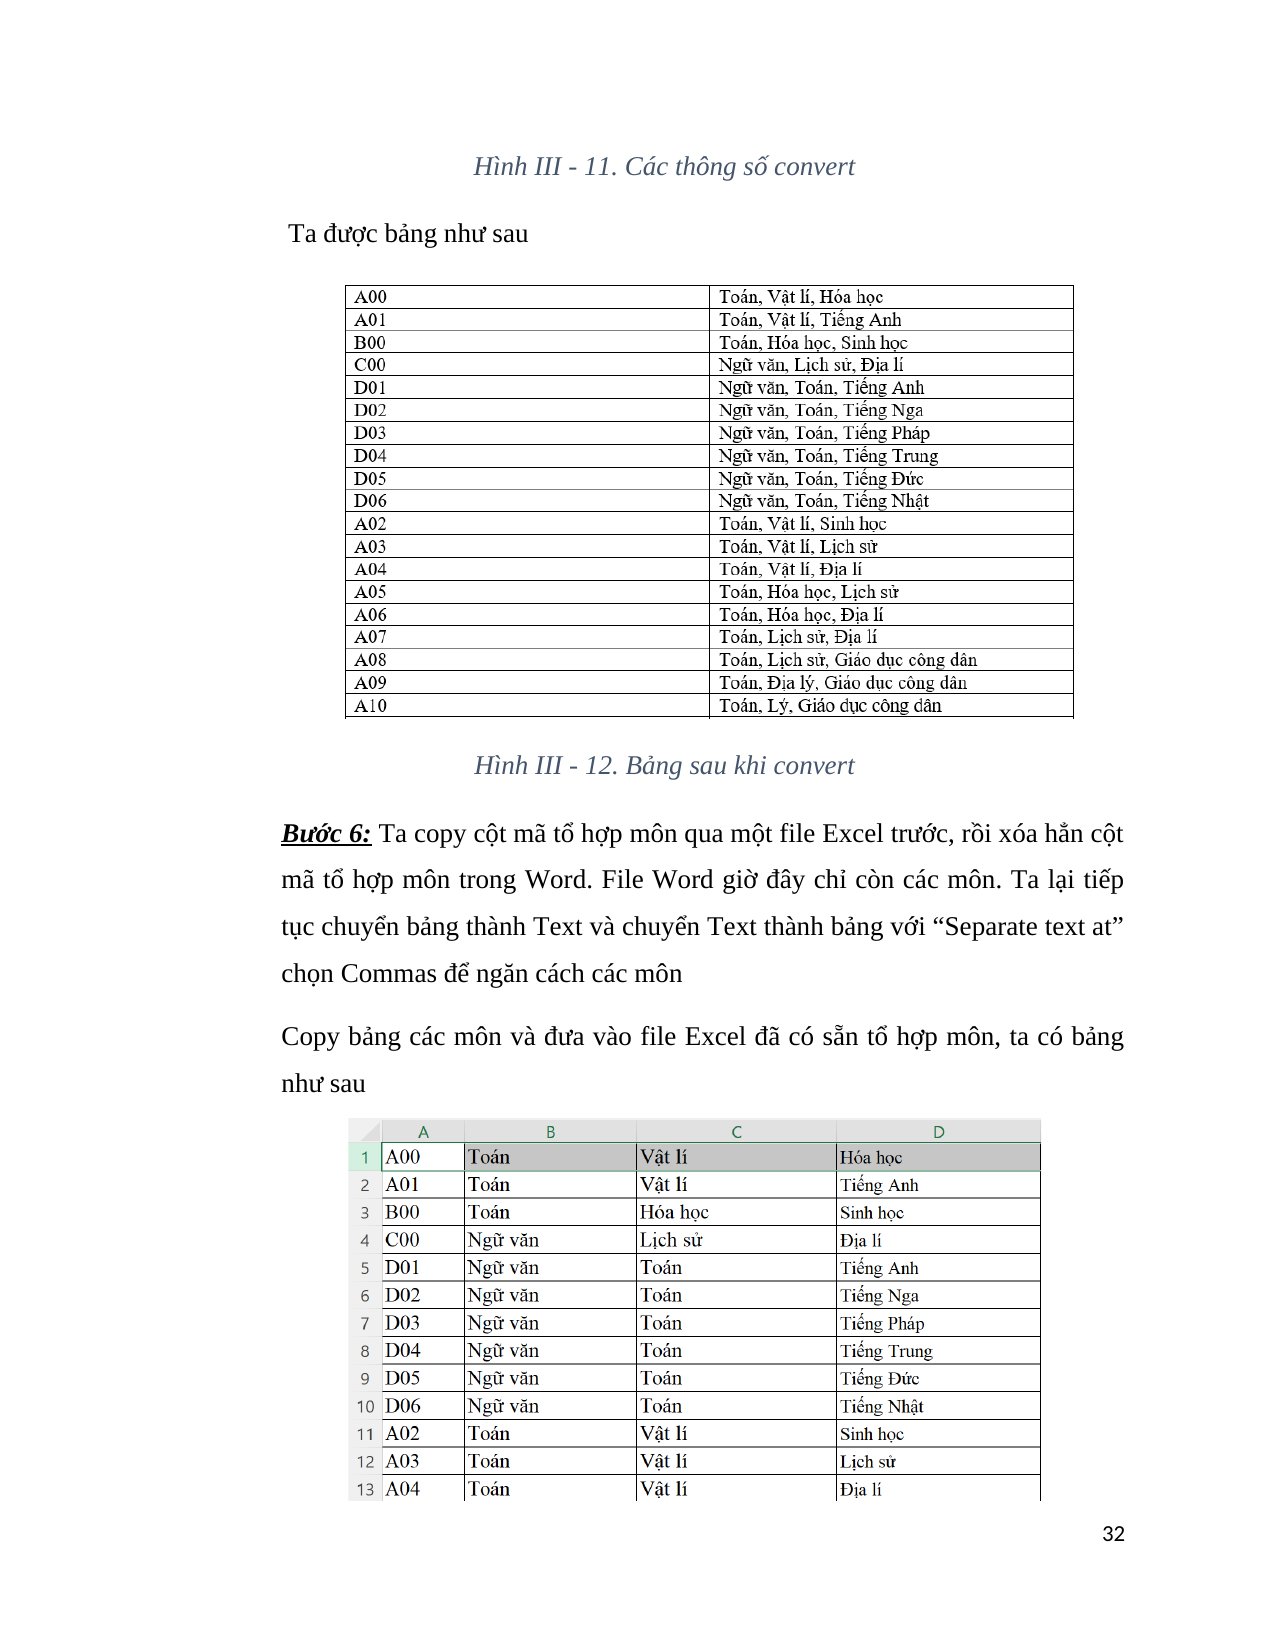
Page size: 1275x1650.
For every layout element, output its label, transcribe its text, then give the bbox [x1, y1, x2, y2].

text Bước 6: Ta copy cột mã tổ hợp môn qua một file Excel trước, rồi xóa hẳn cột mã tổ hợp môn trong Word. File Word giờ đây chỉ còn các môn. Ta lại tiếp tục chuyển bảng thành Text và chuyển Text thành bảng với “Separate text at” chọn Commas để ngăn cách các môn [281, 817, 1125, 988]
picture [281, 280, 1108, 719]
text Ta được bảng như sau [281, 217, 1125, 249]
text Hình III - 12. Bảng sau khi convert [206, 749, 1125, 781]
text Copy bảng các môn và đưa vào file Excel đã có sẵn tổ hợp môn, ta có bảng như sau [281, 1020, 1125, 1098]
picture [348, 1118, 1042, 1501]
text Hình III - 11. Các thông số convert [206, 150, 1125, 181]
